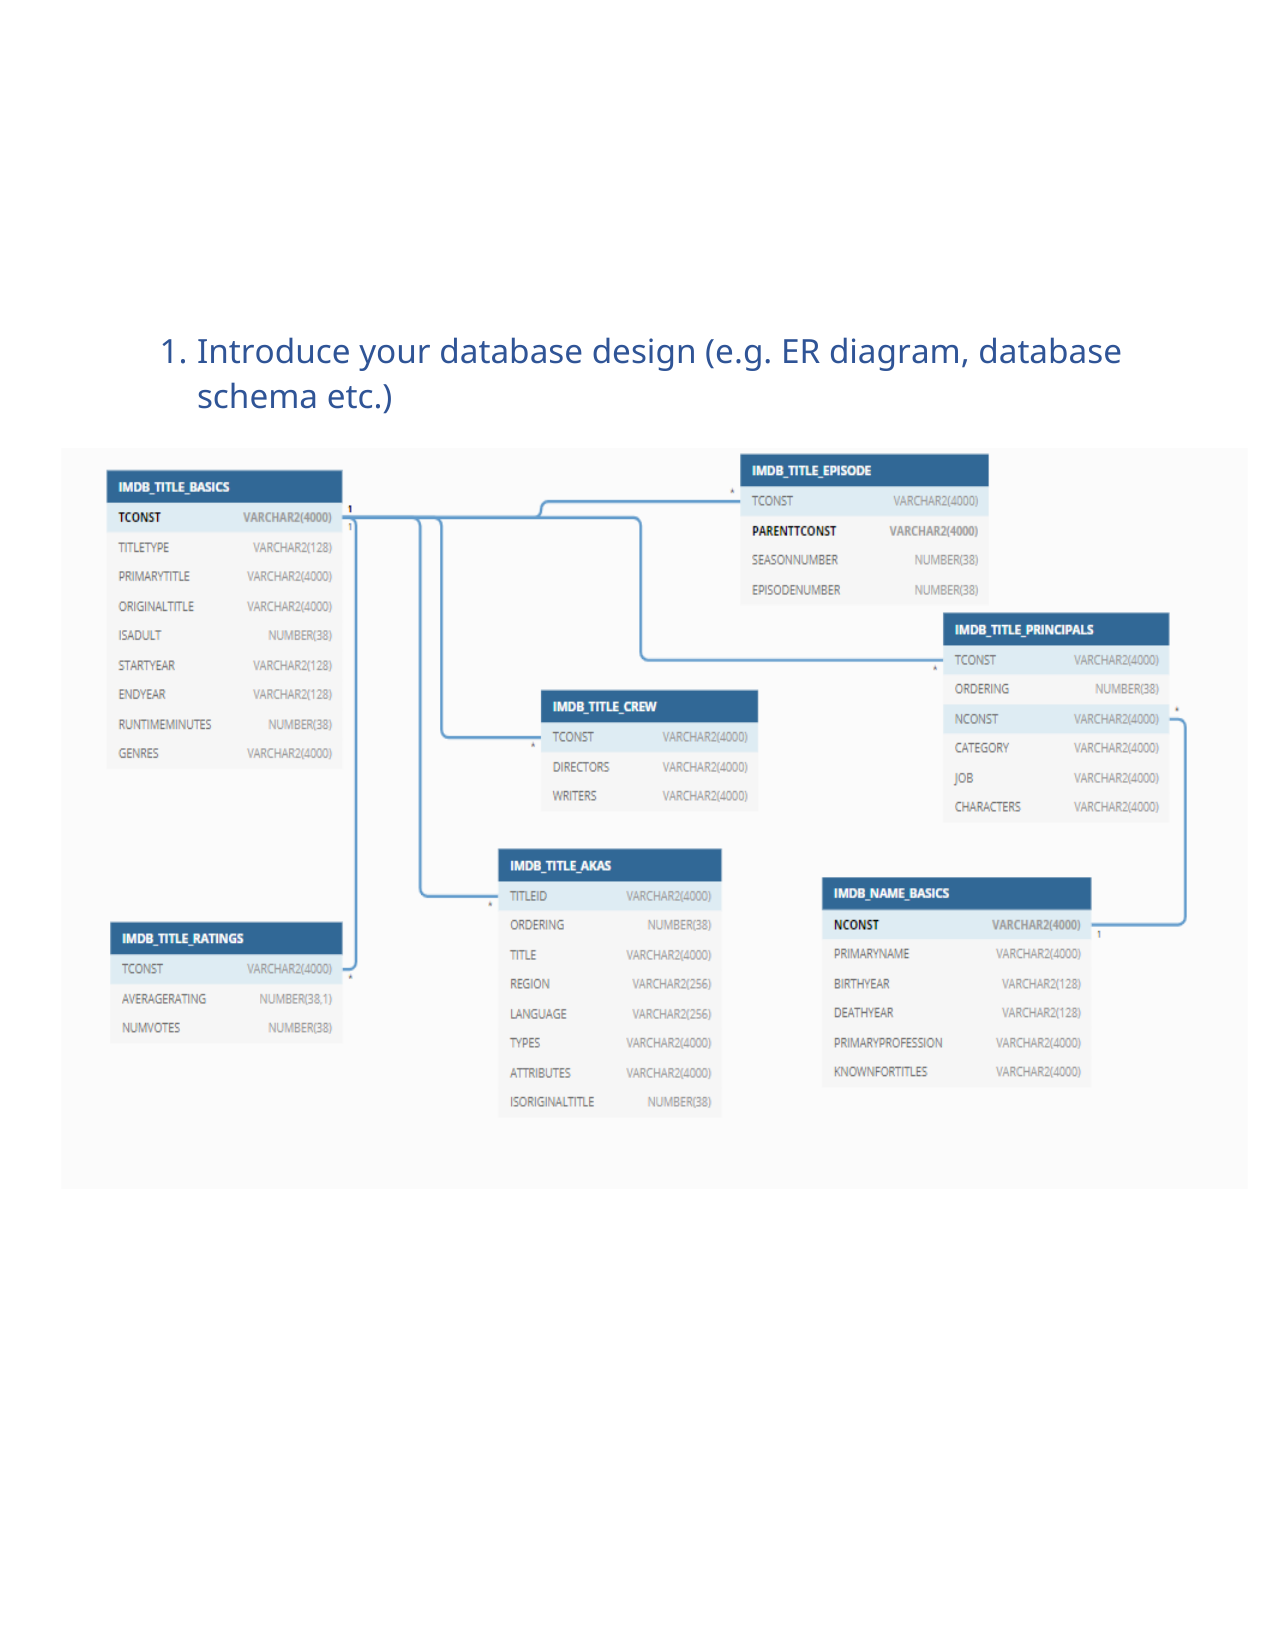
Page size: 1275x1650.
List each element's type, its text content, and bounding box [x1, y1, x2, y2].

picture [61, 448, 1248, 1189]
subtitle Introduce your database design (e.g. ER diagram, database schema etc.) [159, 328, 1125, 418]
